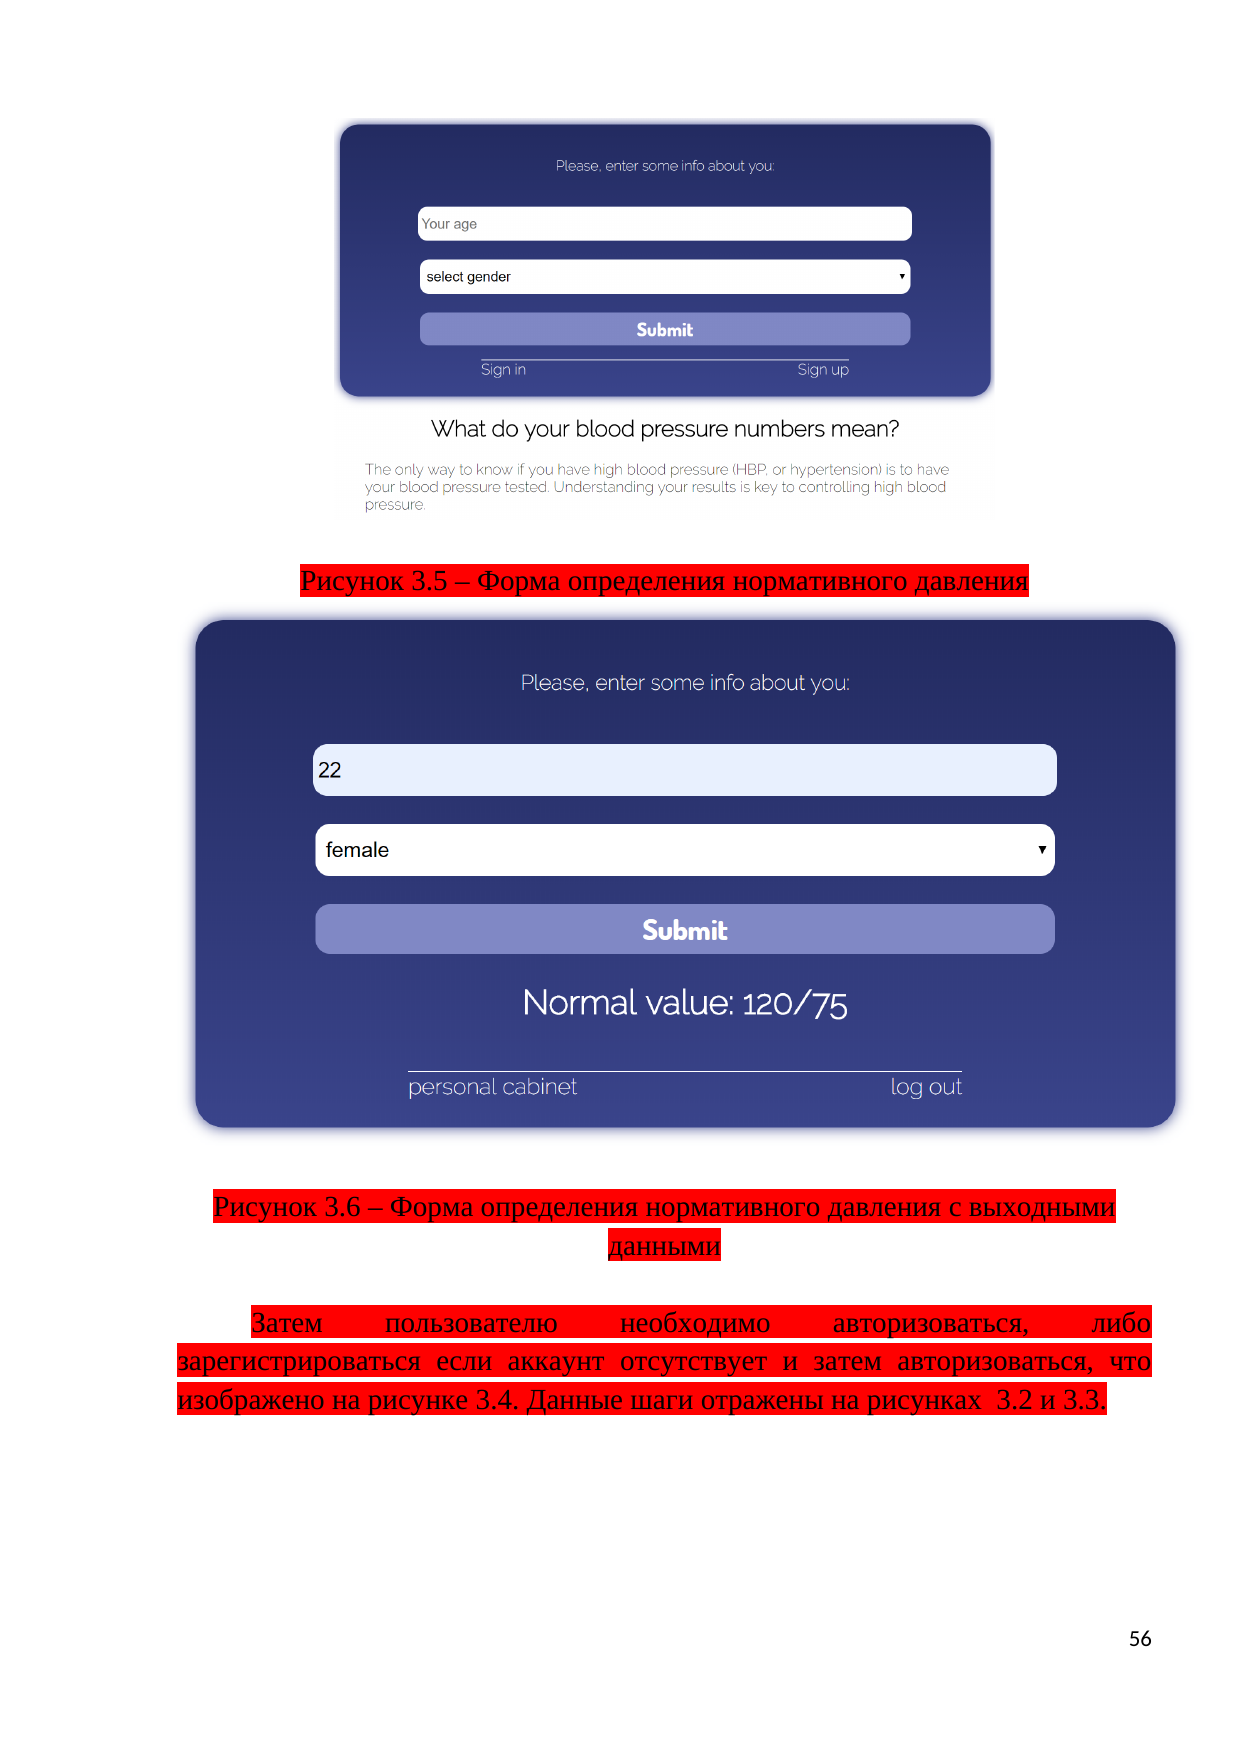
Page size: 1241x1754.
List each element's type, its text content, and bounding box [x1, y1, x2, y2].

picture [177, 602, 1194, 1146]
text Затем пользователю необходимо авторизоваться, либо зарегистрироваться если аккаунт отсутствует и затем авторизоваться, что изображено на рисунке 3.4. Данные шаги отражены на рисунках 3.2 и 3.3. [177, 1305, 1152, 1343]
text Затем пользователю необходимо авторизоваться, либо зарегистрироваться если аккаунт отсутствует и затем авторизоваться, что изображено на рисунке 3.4. Данные шаги отражены на рисунках 3.2 и 3.3. [177, 1377, 1152, 1415]
text Рисунок 3.5 – Форма определения нормативного давления [177, 563, 1152, 597]
picture [334, 118, 995, 520]
text Рисунок 3.6 – Форма определения нормативного давления с выходными данными [177, 1189, 1152, 1261]
